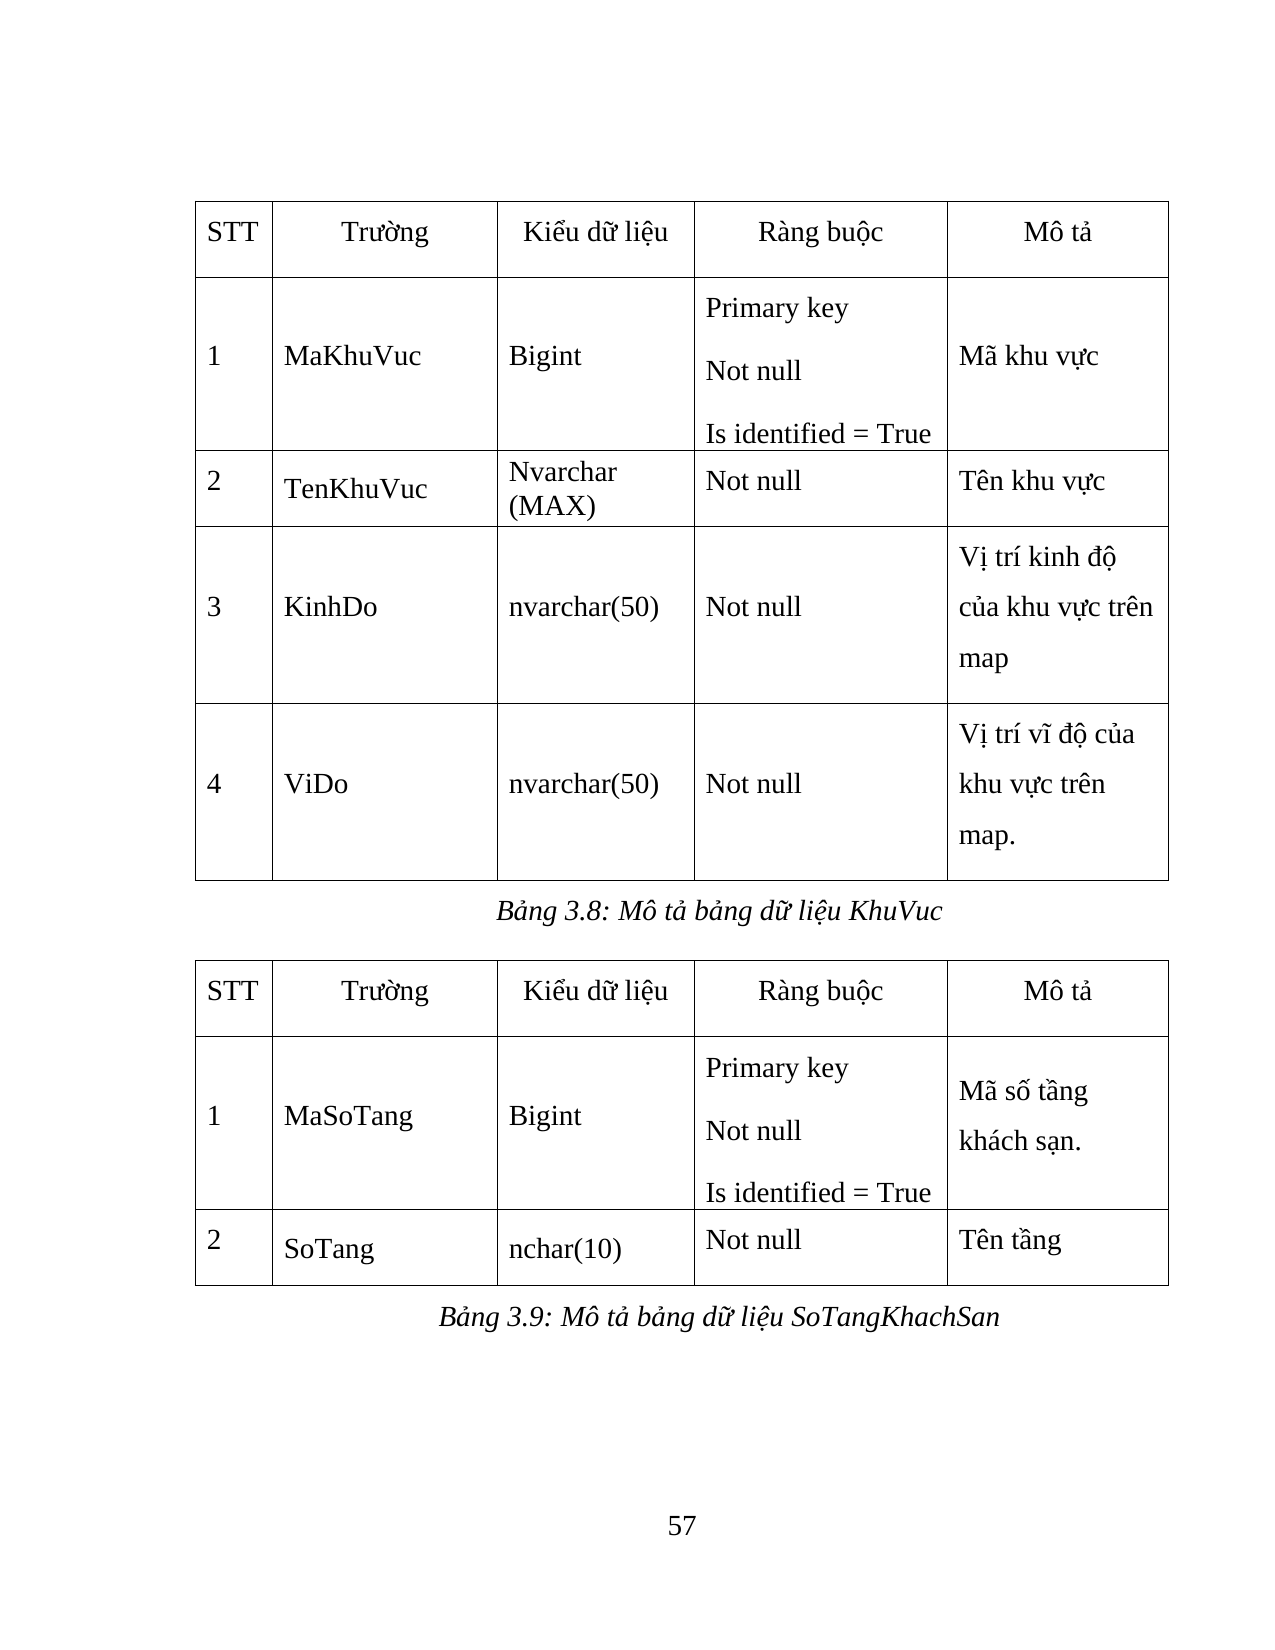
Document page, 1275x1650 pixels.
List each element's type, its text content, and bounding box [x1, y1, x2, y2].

table_cell Mã số tầng khách sạn. [948, 1037, 1168, 1209]
table_cell TenKhuVuc [273, 451, 497, 526]
table_cell Nvarchar (MAX) [498, 451, 694, 526]
table_cell Bigint [498, 1037, 694, 1209]
table_header Ràng buộc [695, 961, 947, 1036]
table_cell nvarchar(50) [498, 527, 694, 703]
table_cell 2 [196, 1210, 272, 1285]
table_cell MaSoTang [273, 1037, 497, 1209]
table_header Trường [273, 202, 497, 277]
table_header Mô tả [948, 961, 1168, 1036]
table_header Kiểu dữ liệu [498, 202, 694, 277]
table_cell Tên tầng [948, 1210, 1168, 1285]
table_cell Vị trí kinh độ của khu vực trên map [948, 527, 1168, 703]
table_cell KinhDo [273, 527, 497, 703]
table_cell nchar(10) [498, 1210, 694, 1285]
table_header Trường [273, 961, 497, 1036]
table_cell 3 [196, 527, 272, 703]
table_cell SoTang [273, 1210, 497, 1285]
table_header STT [196, 961, 272, 1036]
table_header Mô tả [948, 202, 1168, 277]
table_cell Tên khu vực [948, 451, 1168, 526]
table_cell nvarchar(50) [498, 704, 694, 879]
table_cell Not null [695, 527, 947, 703]
table_cell 1 [196, 278, 272, 449]
text Bảng 3.8: Mô tả bảng dữ liệu KhuVuc [282, 893, 1157, 927]
table_header Ràng buộc [695, 202, 947, 277]
table_cell Not null [695, 704, 947, 879]
text Bảng 3.9: Mô tả bảng dữ liệu SoTangKhachSan [282, 1299, 1157, 1332]
table_cell Mã khu vực [948, 278, 1168, 449]
table_cell MaKhuVuc [273, 278, 497, 449]
table_cell Primary key Not null Is identified = True [695, 278, 947, 449]
table_cell Bigint [498, 278, 694, 449]
table_cell 4 [196, 704, 272, 879]
table_cell Vị trí vĩ độ của khu vực trên map. [948, 704, 1168, 879]
table_header Kiểu dữ liệu [498, 961, 694, 1036]
table_cell ViDo [273, 704, 497, 879]
table_cell Not null [695, 1210, 947, 1285]
table_cell Primary key Not null Is identified = True [695, 1037, 947, 1209]
table_cell Not null [695, 451, 947, 526]
table_header STT [196, 202, 272, 277]
table_cell 1 [196, 1037, 272, 1209]
table_cell 2 [196, 451, 272, 526]
